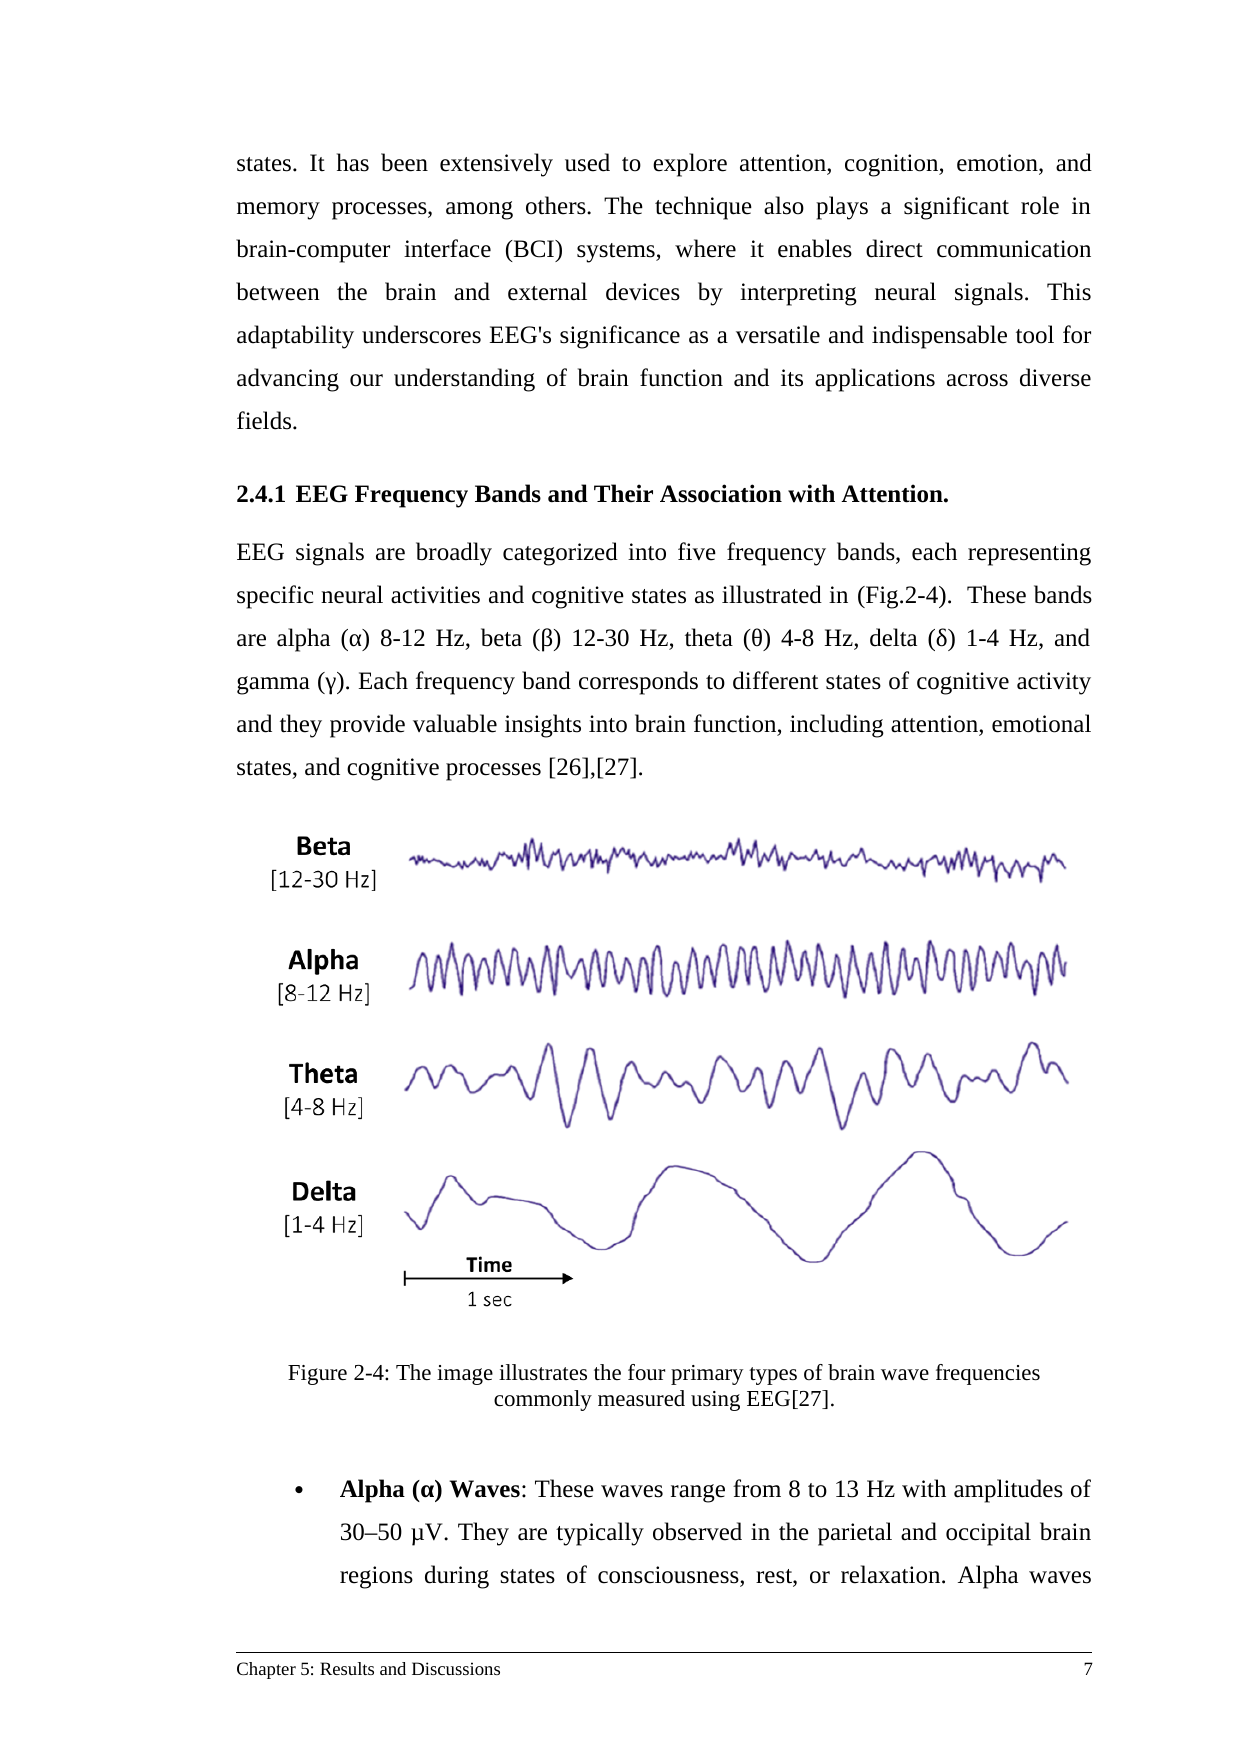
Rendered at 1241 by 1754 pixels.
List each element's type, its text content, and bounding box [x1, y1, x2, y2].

picture [236, 824, 1093, 1316]
text EEG signals are broadly categorized into five frequency bands, each representing specific neural activities and cognitive states as illustrated in (Fig.2-4). These bands are alpha (α) 8-12 Hz, beta (β) 12-30 Hz, theta (θ) 4-8 Hz, delta (δ) 1-4 Hz, and gamma (γ). Each frequency band corresponds to different states of cognitive activity and they provide valuable insights into brain function, including attention, emotional states, and cognitive processes [26],[27]. [236, 537, 1092, 781]
subtitle EEG Frequency Bands and Their Association with Attention. [236, 479, 1092, 507]
text Figure ‎2-4: The image illustrates the four primary types of brain wave frequencies commonly measured using EEG[27]. [236, 1359, 1092, 1412]
